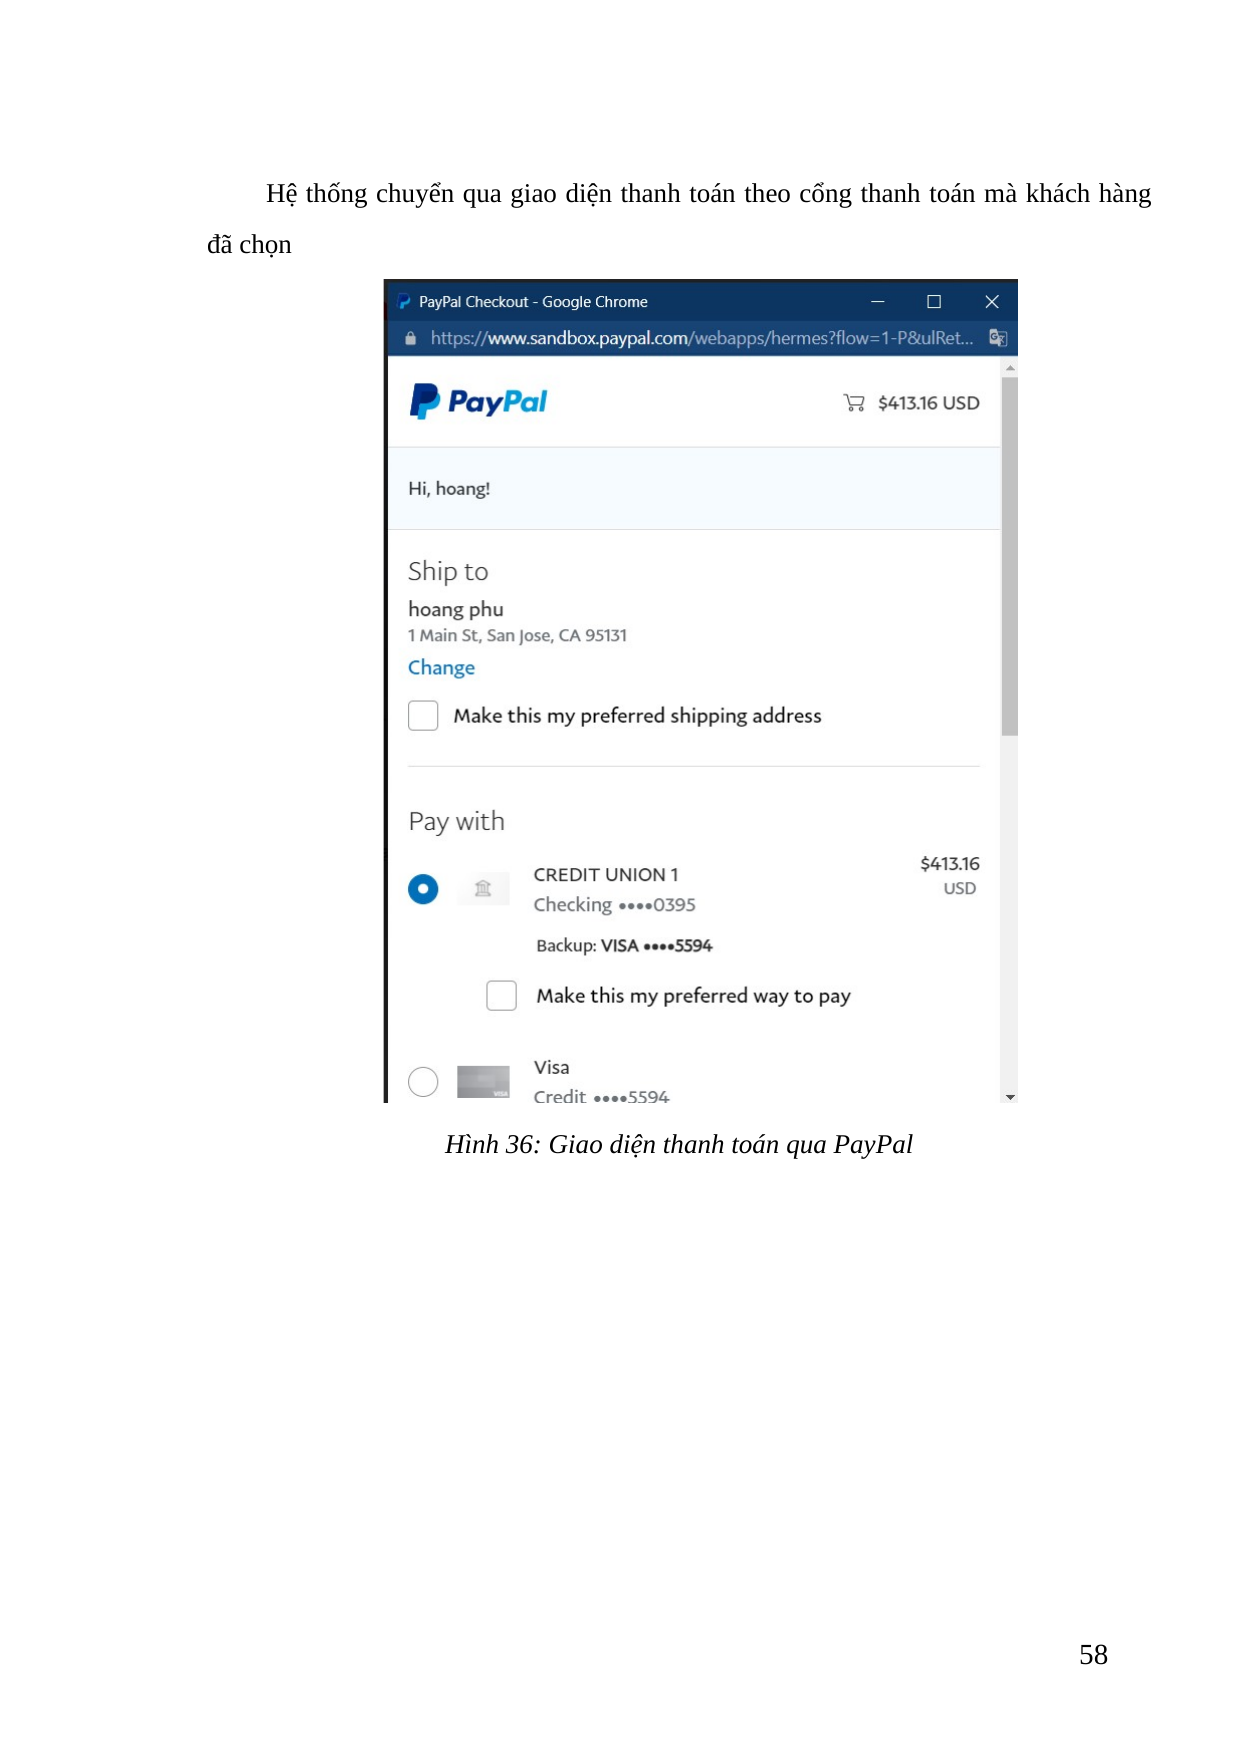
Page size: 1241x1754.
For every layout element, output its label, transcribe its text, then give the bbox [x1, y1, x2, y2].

picture [383, 279, 1018, 1103]
text Hệ thống chuyển qua giao diện thanh toán theo cổng thanh toán mà khách hàng đã chọn [207, 177, 1154, 259]
subtitle Hình 36: Giao diện thanh toán qua PayPal [240, 1129, 1118, 1160]
